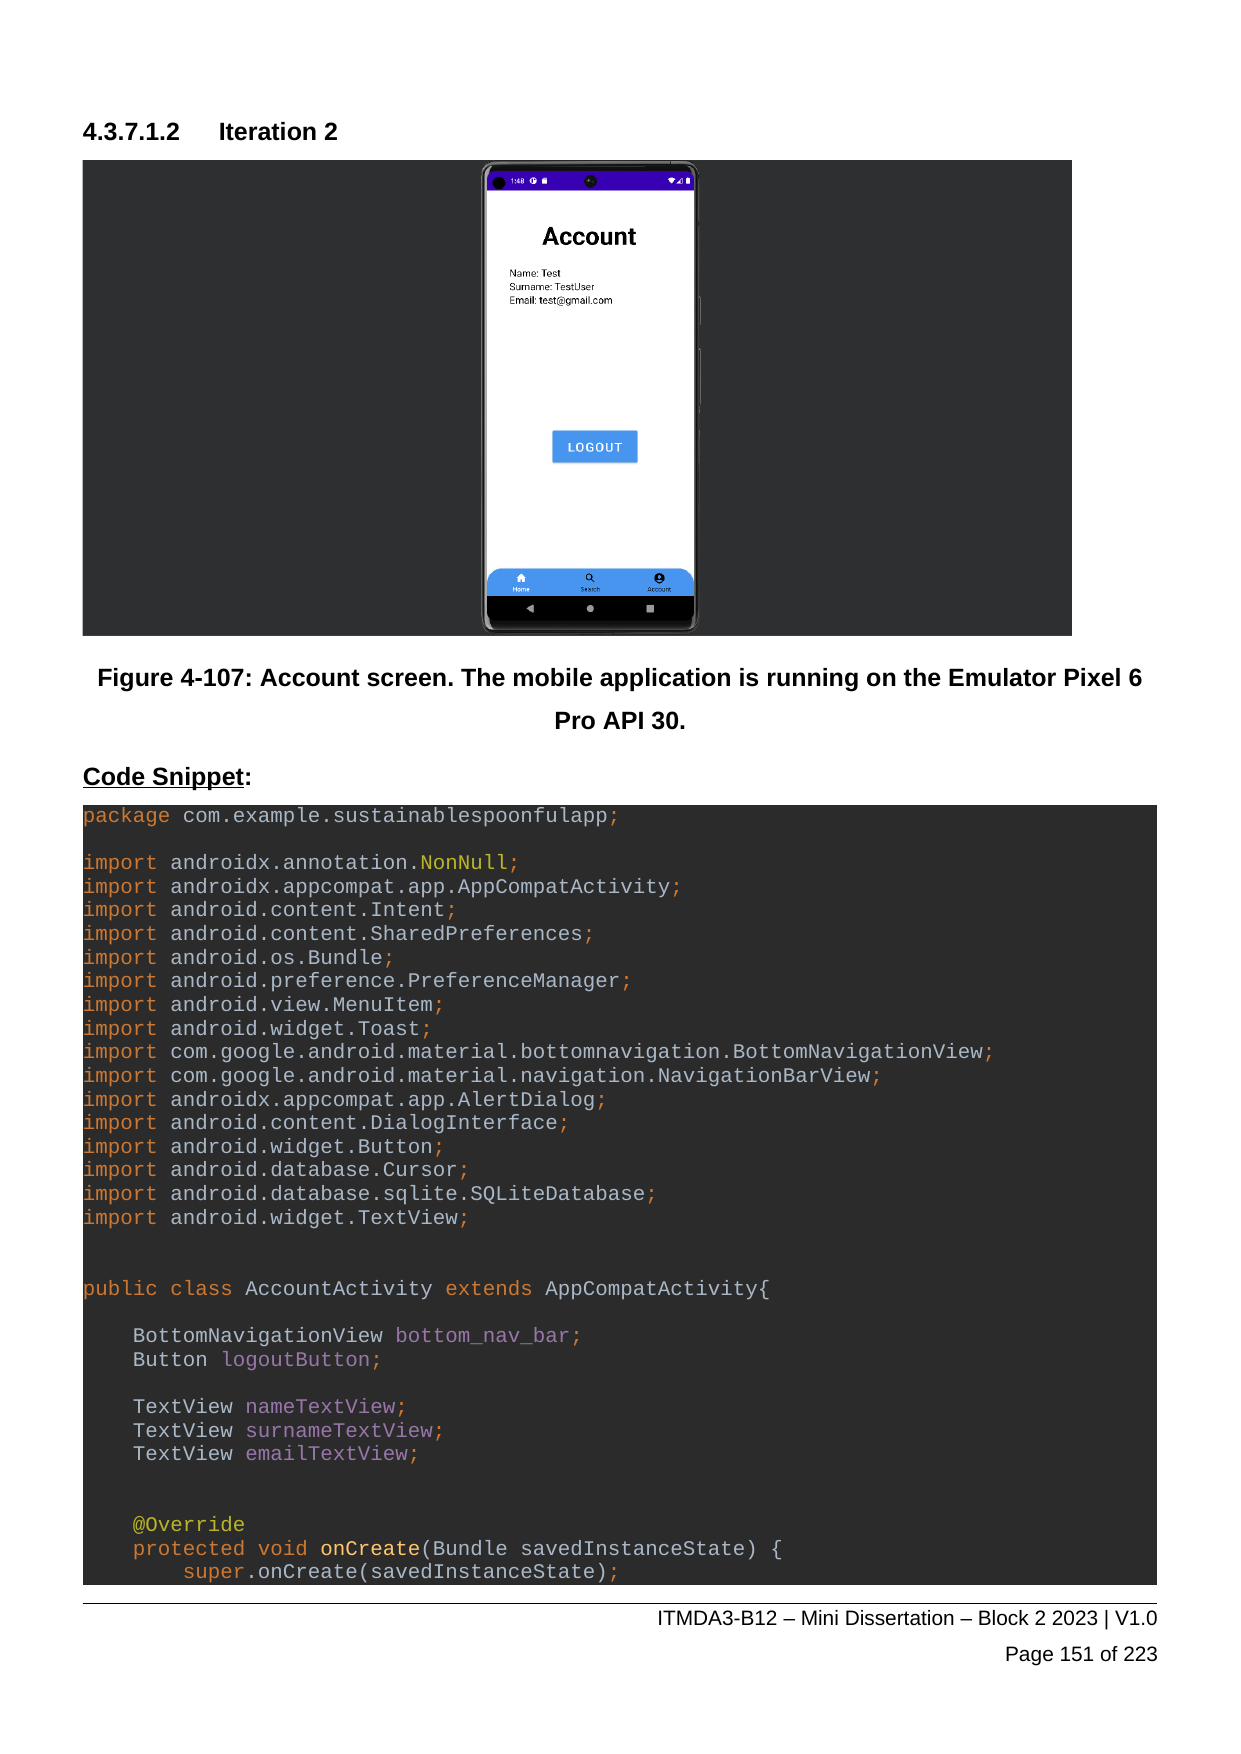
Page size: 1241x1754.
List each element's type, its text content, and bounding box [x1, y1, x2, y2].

picture [82, 160, 1072, 636]
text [83, 805, 1157, 1585]
subtitle Iteration 2 [83, 117, 1157, 146]
text Code Snippet: [83, 762, 1157, 790]
